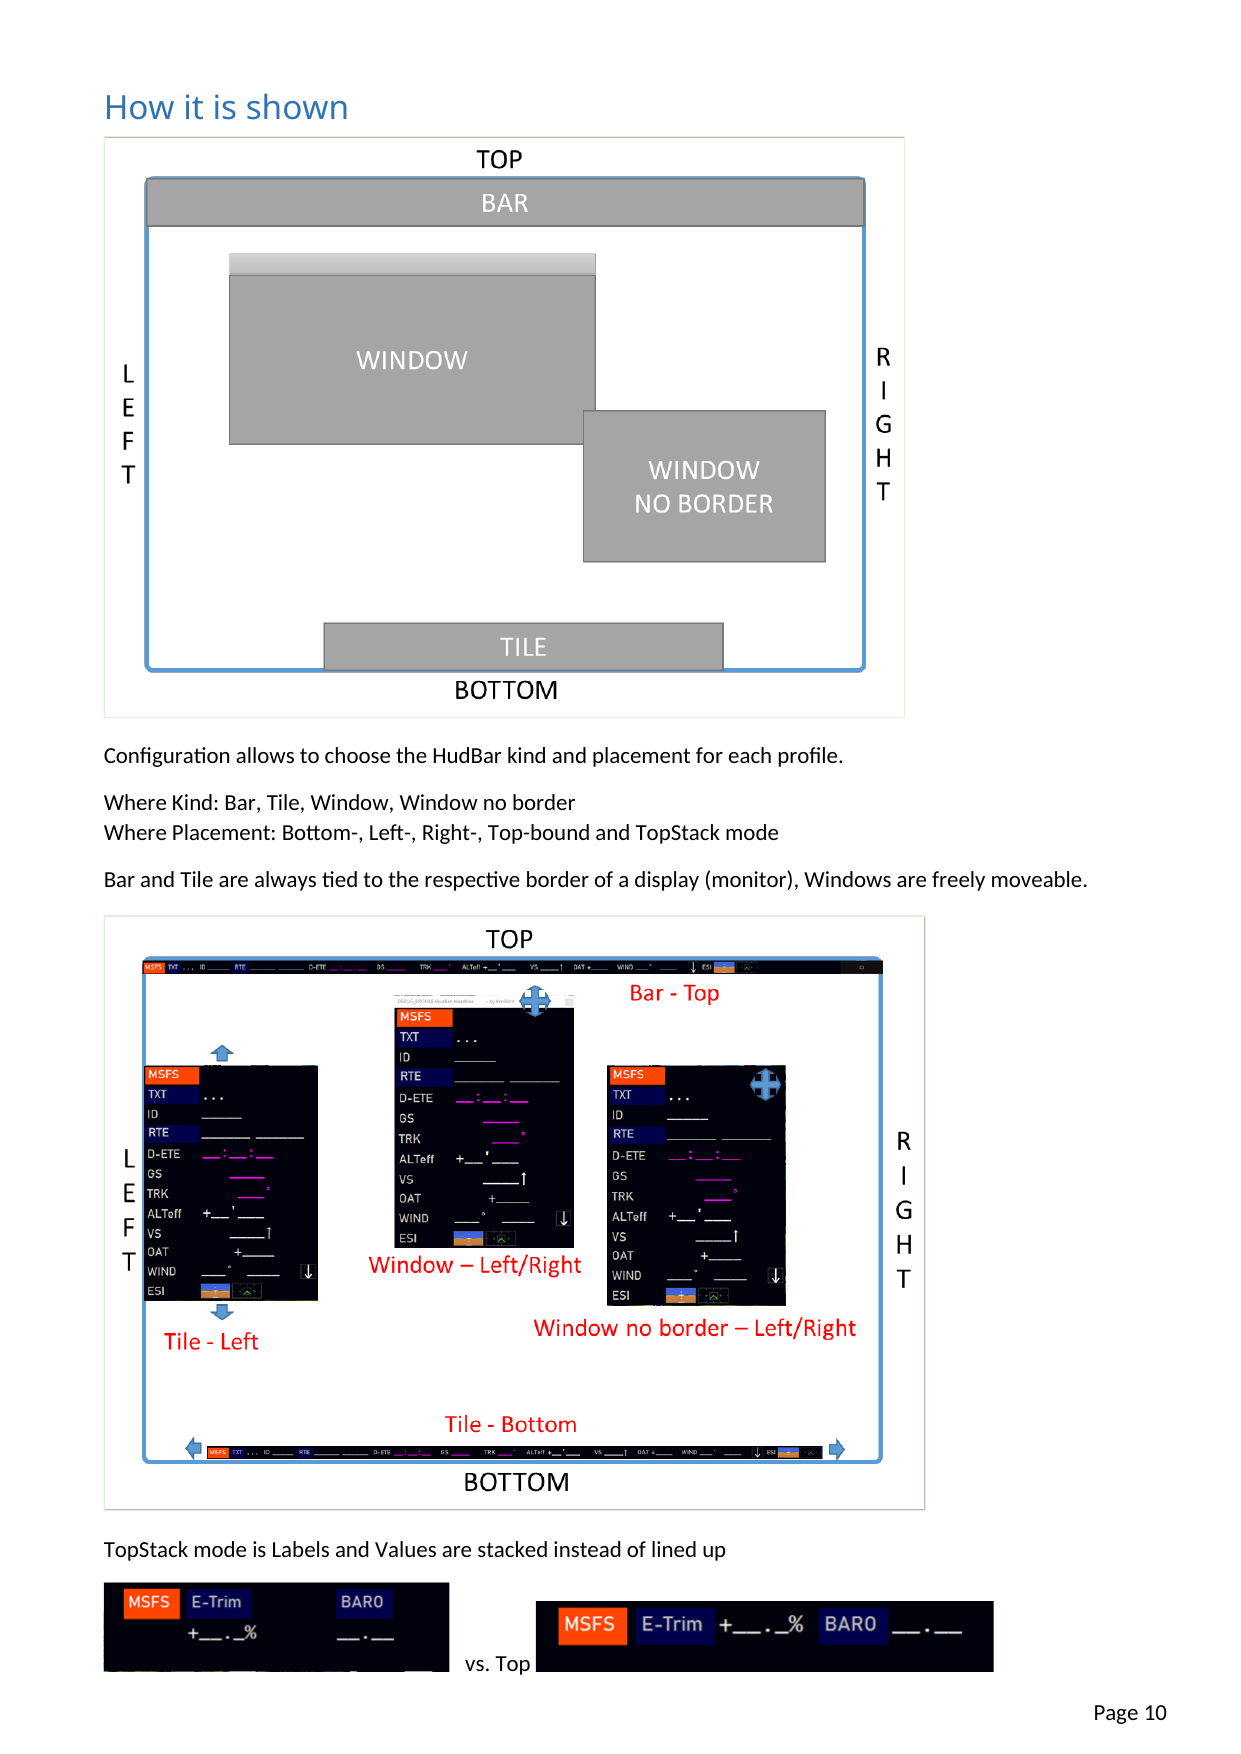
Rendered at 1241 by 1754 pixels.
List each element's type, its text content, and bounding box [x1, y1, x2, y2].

text TopStack mode is Labels and Values are stacked instead of lined up [103, 1535, 1167, 1563]
picture [103, 911, 931, 1516]
text Where Kind: Bar, Tile, Window, Window no border Where Placement: Bottom-, Left-, Right-, Top-bound and TopStack mode [103, 788, 1167, 846]
picture [103, 1581, 450, 1672]
text Bar and Tile are always tied to the respective border of a display (monitor), Windows are freely moveable. [103, 865, 1167, 893]
picture [535, 1601, 994, 1672]
subtitle How it is shown [103, 84, 1167, 129]
text Configuration allows to choose the HudBar kind and placement for each profile. [103, 741, 1167, 769]
picture [103, 133, 910, 723]
